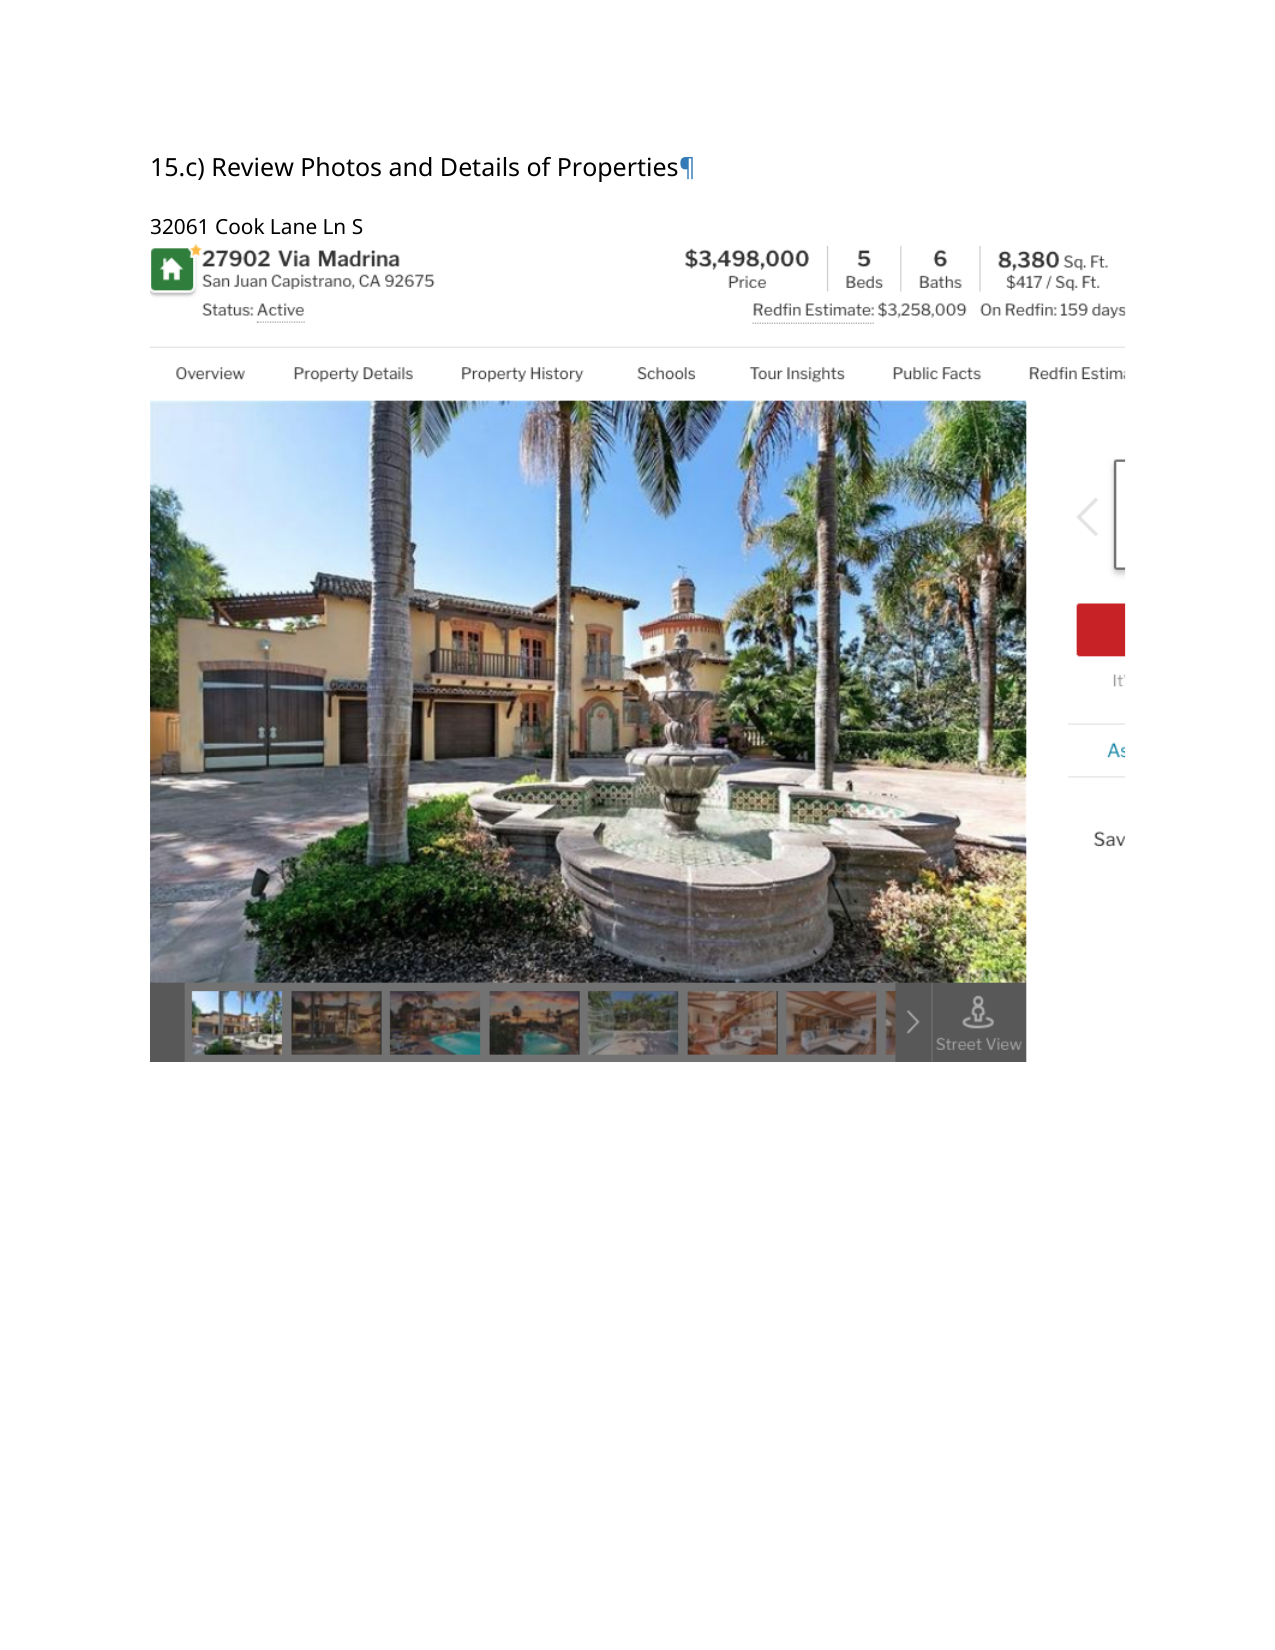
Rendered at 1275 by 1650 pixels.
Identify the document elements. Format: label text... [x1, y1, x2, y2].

text 15.c) Review Photos and Details of Properties¶ [150, 150, 1125, 184]
picture [150, 240, 1125, 1062]
text 32061 Cook Lane Ln S [150, 212, 1125, 240]
